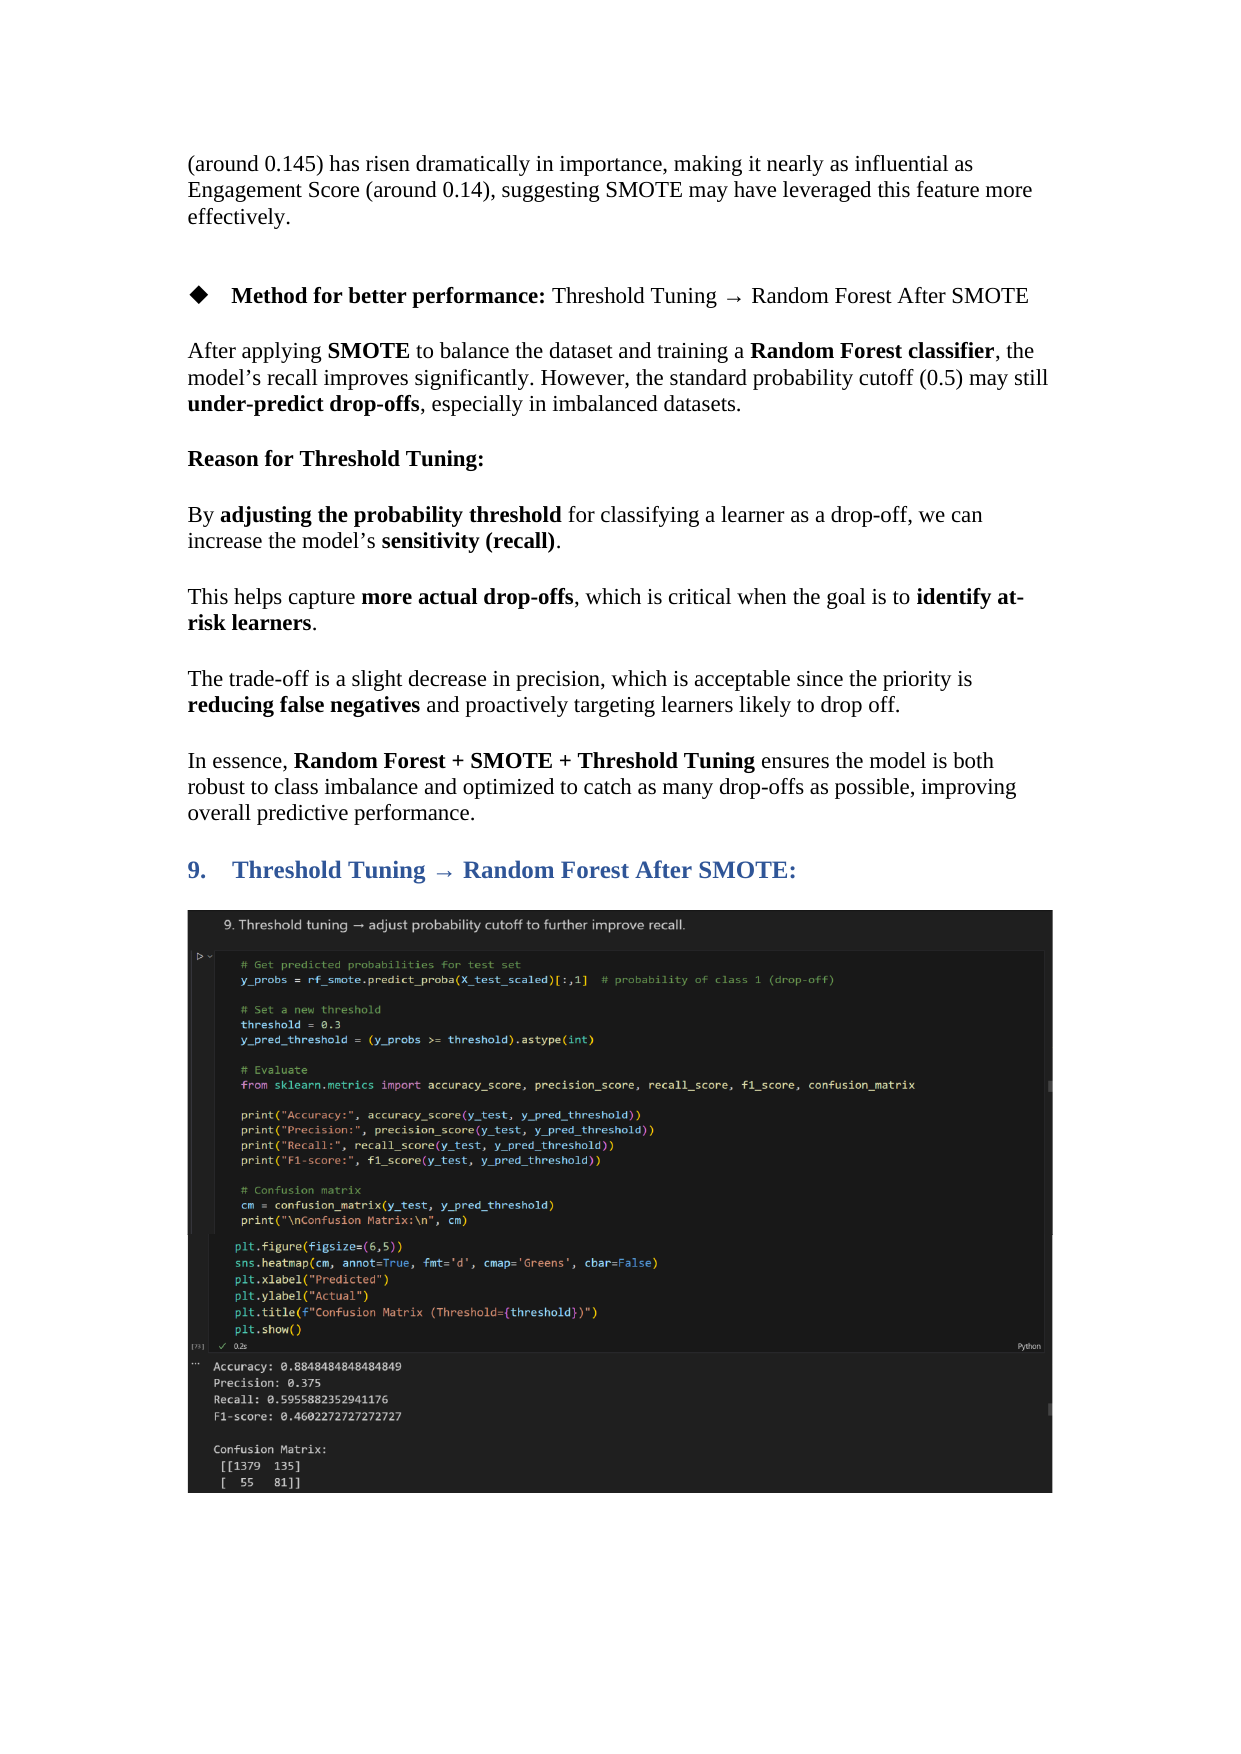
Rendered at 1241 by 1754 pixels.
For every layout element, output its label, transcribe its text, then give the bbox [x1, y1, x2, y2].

text After applying SMOTE to balance the dataset and training a Random Forest classifier, the model’s recall improves significantly. However, the standard probability cutoff (0.5) may still under-predict drop-offs, especially in imbalanced datasets. [187, 337, 1053, 416]
text This helps capture more actual drop-offs, which is critical when the goal is to identify at-risk learners. [187, 583, 1053, 636]
list Method for better performance: Threshold Tuning → Random Forest After SMOTE [187, 282, 1053, 308]
list Threshold Tuning → Random Forest After SMOTE: [187, 855, 1053, 884]
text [187, 150, 1053, 229]
text The trade-off is a slight decrease in precision, which is acceptable since the priority is reducing false negatives and proactively targeting learners likely to drop off. [187, 665, 1053, 717]
text Reason for Threshold Tuning: [187, 446, 1053, 472]
text In essence, Random Forest + SMOTE + Threshold Tuning ensures the model is both robust to class imbalance and optimized to catch as many drop-offs as possible, improving overall predictive performance. [187, 747, 1053, 826]
picture [187, 910, 1053, 1493]
text By adjusting the probability threshold for classifying a learner as a drop-off, we can increase the model’s sensitivity (recall). [187, 501, 1053, 554]
